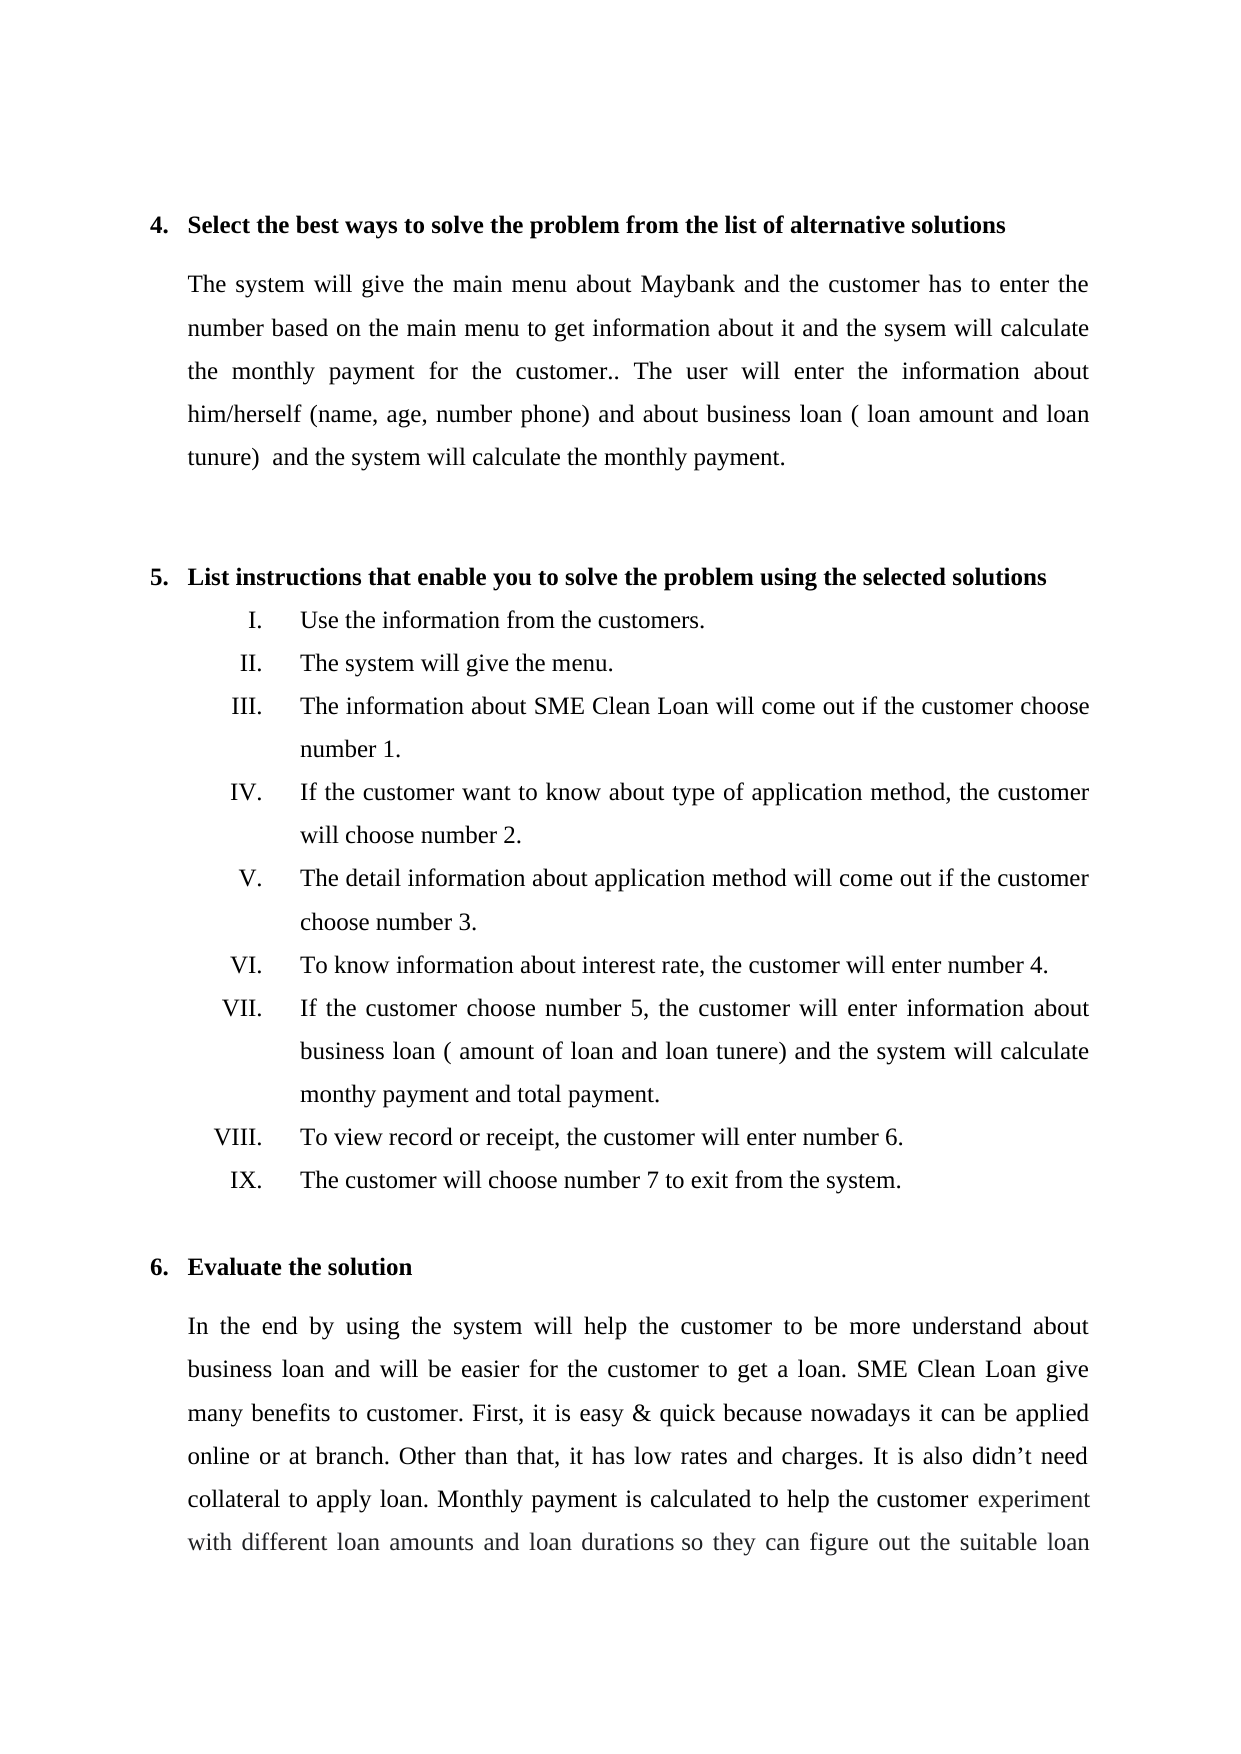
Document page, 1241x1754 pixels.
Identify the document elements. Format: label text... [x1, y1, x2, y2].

list List instructions that enable you to solve the problem using the selected solutions [150, 562, 1090, 590]
list The system will give the menu. [262, 648, 1090, 677]
list The customer will choose number 7 to exit from the system. [262, 1165, 1090, 1194]
list If the customer choose number 5, the customer will enter information about business loan ( amount of loan and loan tunere) and the system will calculate monthy payment and total payment. [262, 993, 1090, 1108]
list The information about SME Clean Loan will come out if the customer choose number 1. [262, 691, 1090, 763]
list The detail information about application method will come out if the customer choose number 3. [262, 863, 1090, 935]
list Evaluate the solution [150, 1252, 1090, 1280]
list Select the best ways to solve the problem from the list of alternative solutions [150, 210, 1090, 238]
list To know information about interest rate, the customer will enter number 4. [262, 950, 1090, 978]
text The system will give the main menu about Maybank and the customer has to enter the number based on the main menu to get information about it and the sysem will calculate the monthly payment for the customer.. The user will enter the information about him/herself (name, age, number phone) and about business loan ( loan amount and loan tunure) and the system will calculate the monthly payment. [187, 269, 1090, 471]
list Use the information from the customers. [262, 605, 1090, 633]
list If the customer want to know about type of application method, the customer will choose number 2. [262, 777, 1090, 849]
list To view record or receipt, the customer will enter number 6. [262, 1122, 1090, 1151]
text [187, 1311, 1090, 1556]
